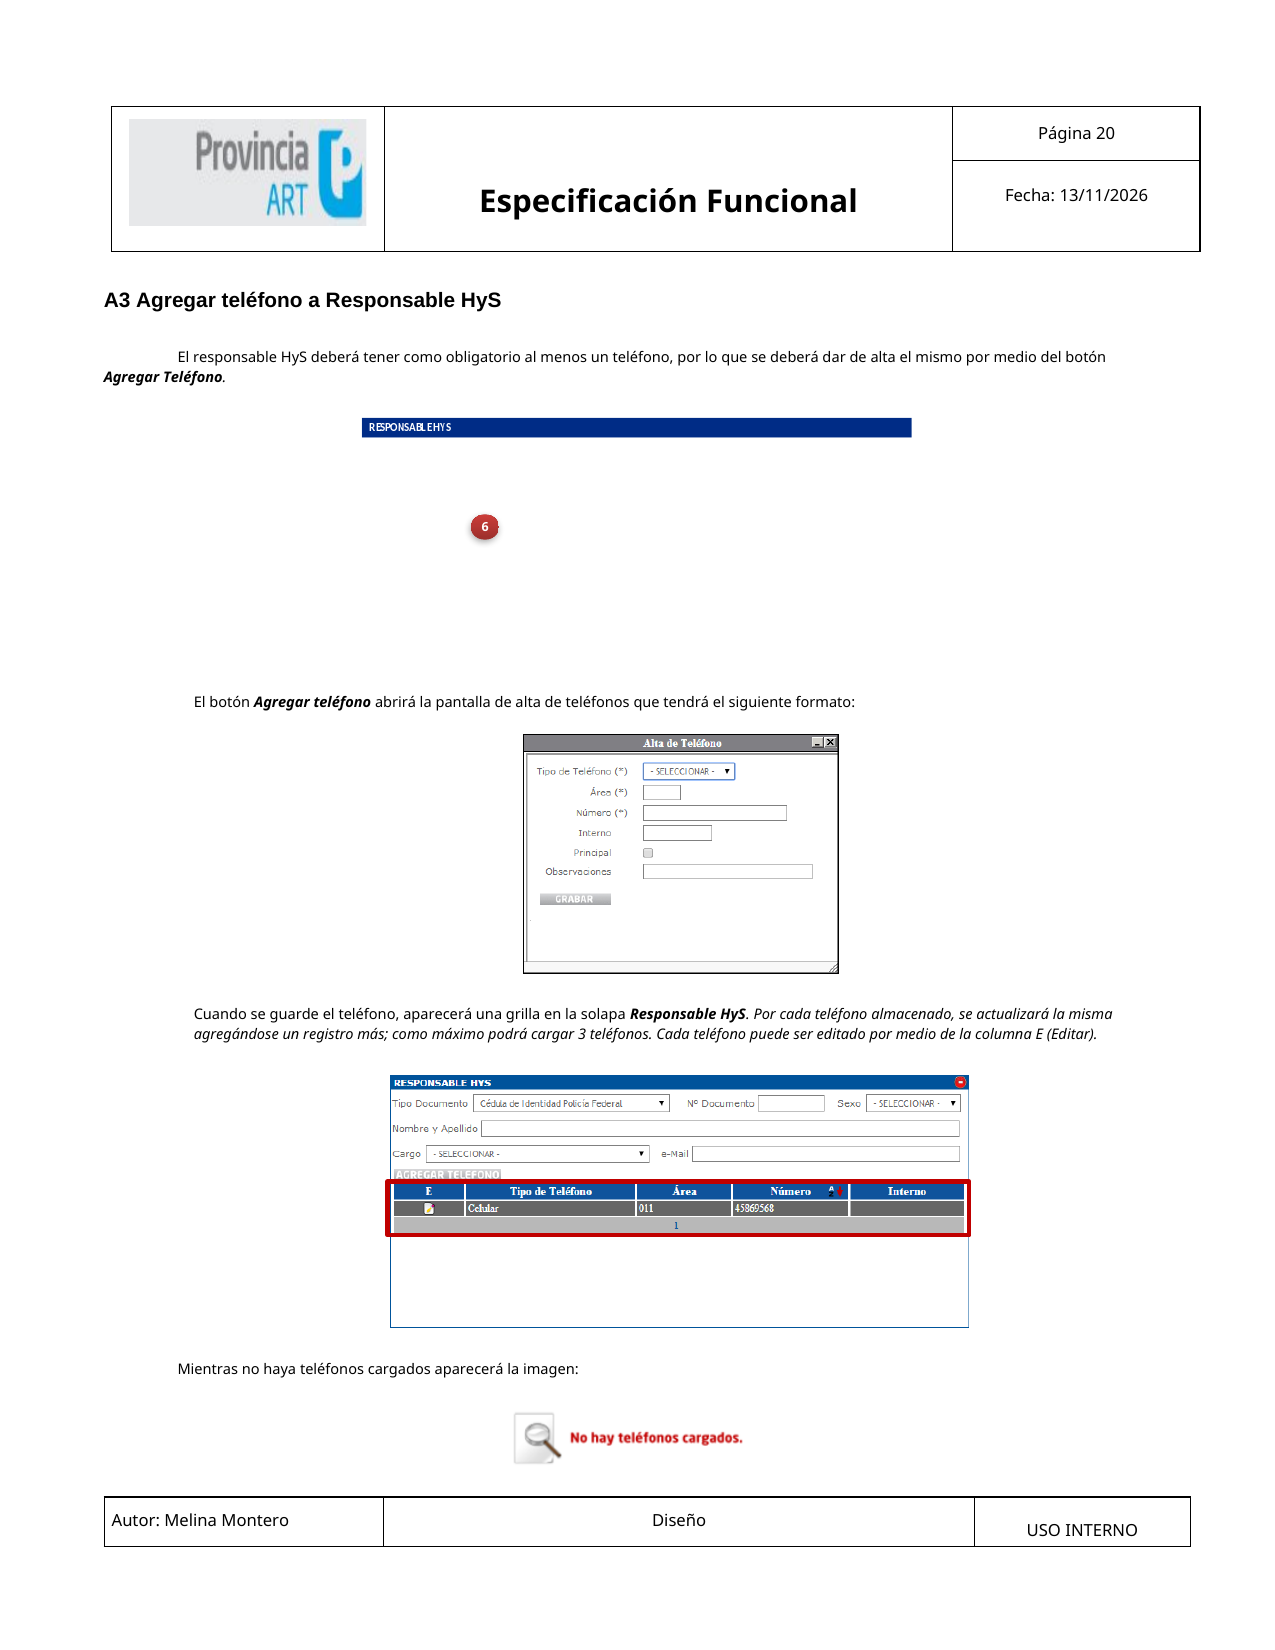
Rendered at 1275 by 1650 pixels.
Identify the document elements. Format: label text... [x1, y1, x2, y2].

picture [387, 1072, 973, 1331]
text Mientras no haya teléfonos cargados aparecerá la imagen: [103, 1359, 1167, 1379]
picture [499, 1407, 772, 1478]
text Cuando se guarde el teléfono, aparecerá una grilla en la solapa Responsable HyS. Por cada teléfono almacenado, se actualizará la misma agregándose un registro más; como máximo podrá cargar 3 teléfonos. Cada teléfono puede ser editado por medio de la columna E (Editar). [193, 1004, 1167, 1044]
picture [129, 119, 367, 226]
text El responsable HyS deberá tener como obligatorio al menos un teléfono, por lo que se deberá dar de alta el mismo por medio del botón Agregar Teléfono. [103, 347, 1167, 387]
subtitle A3 Agregar teléfono a Responsable HyS [103, 288, 1167, 312]
text El botón Agregar teléfono abrirá la pantalla de alta de teléfonos que tendrá el siguiente formato: [120, 692, 1167, 712]
picture [390, 1184, 967, 1233]
picture [520, 731, 841, 976]
